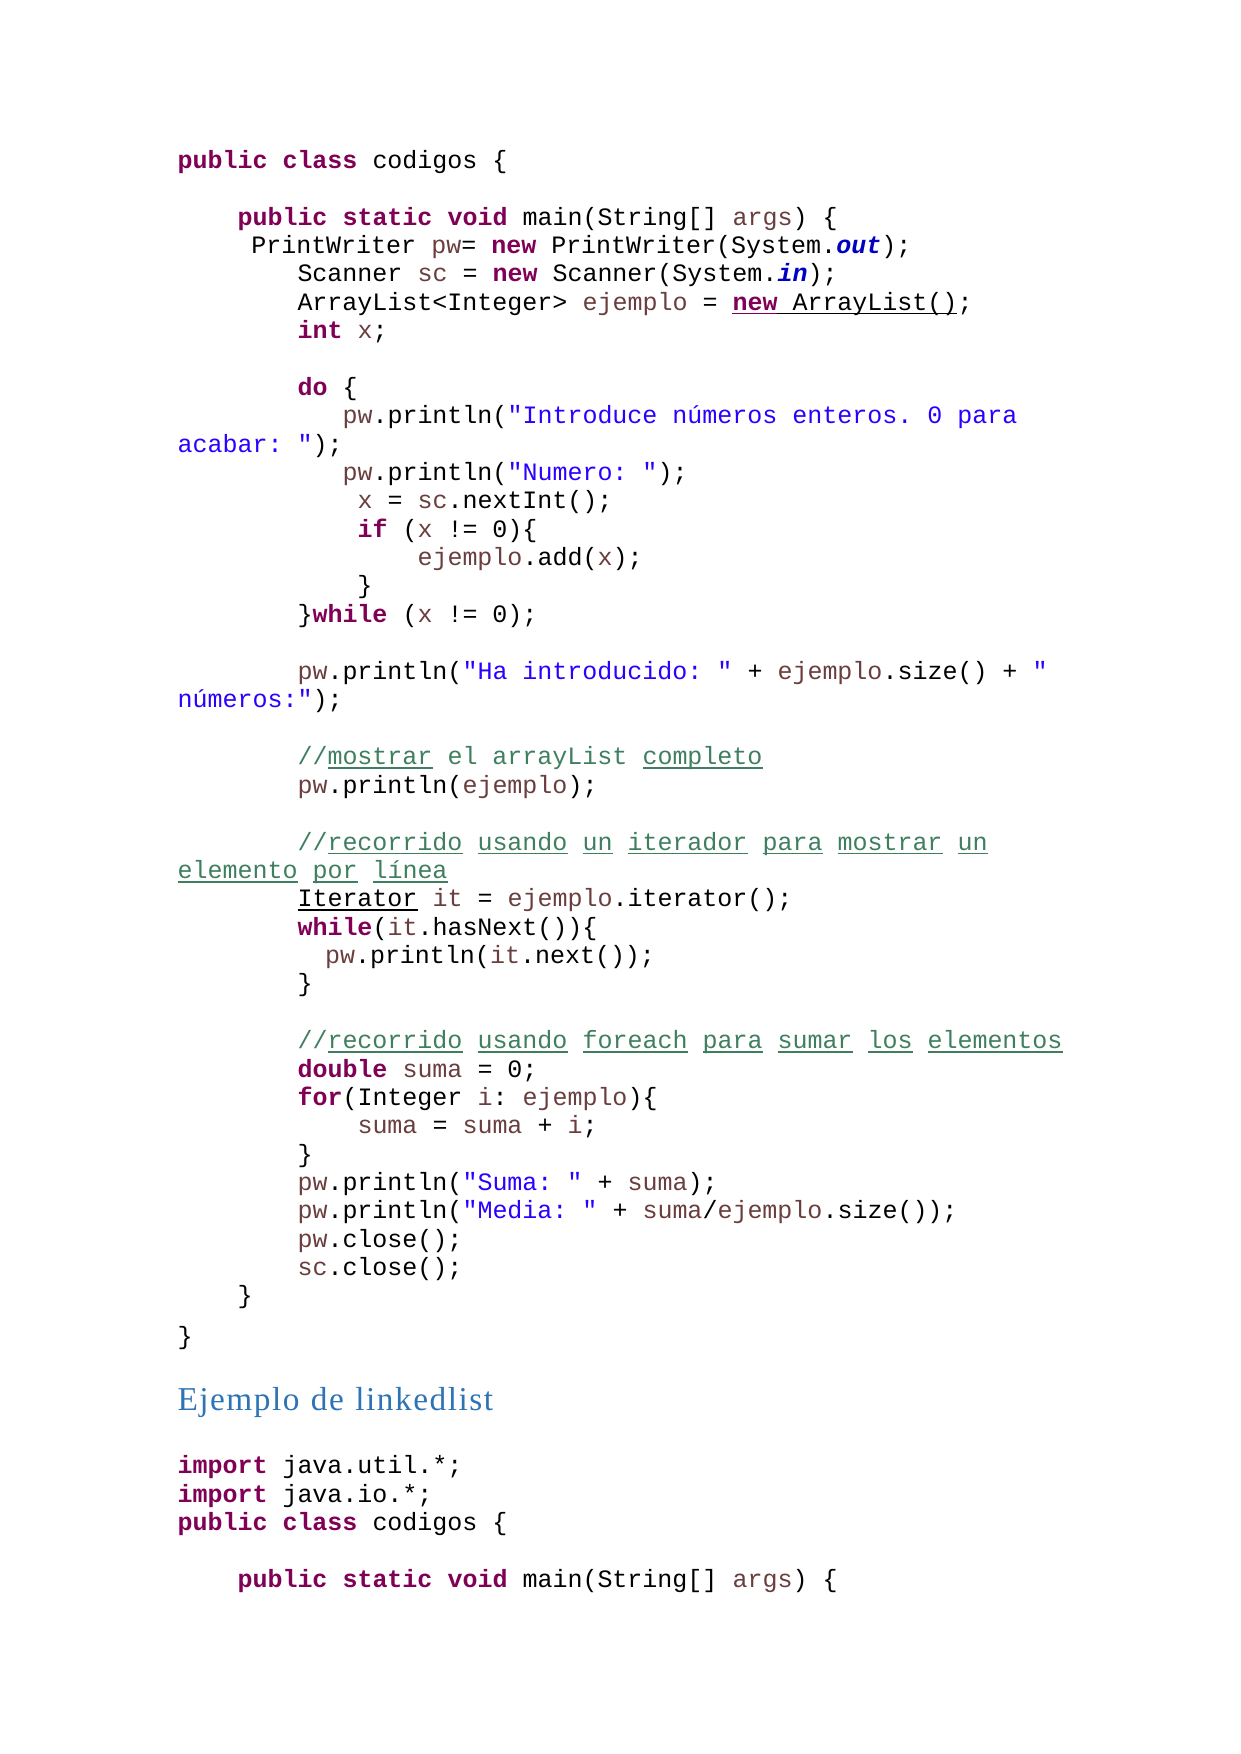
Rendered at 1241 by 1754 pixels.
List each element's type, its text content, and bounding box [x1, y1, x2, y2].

text public static void main(String[] args) { [177, 1566, 1063, 1595]
text //recorrido usando foreach para sumar los elementos [177, 1028, 1063, 1056]
text pw.println(it.next()); [177, 943, 1063, 971]
text import java.util.*; [177, 1453, 1063, 1481]
text pw.close(); [177, 1226, 1063, 1255]
text import java.io.*; [177, 1481, 1063, 1510]
text pw.println("Numero: "); [177, 460, 1063, 488]
text if (x != 0){ [177, 516, 1063, 545]
text //mostrar el arrayList completo [177, 744, 1063, 772]
text suma = suma + i; [177, 1113, 1063, 1141]
text int x; [177, 318, 1063, 346]
text while(it.hasNext()){ [177, 914, 1063, 943]
text } [177, 573, 1063, 601]
text pw.println(ejemplo); [177, 772, 1063, 801]
subtitle Ejemplo de linkedlist [177, 1379, 1063, 1417]
text sc.close(); [177, 1255, 1063, 1283]
text } [177, 1283, 1063, 1311]
text ejemplo.add(x); [177, 545, 1063, 573]
text ArrayList<Integer> ejemplo = new ArrayList(); [177, 289, 1063, 318]
text }while (x != 0); [177, 601, 1063, 630]
text PrintWriter pw= new PrintWriter(System.out); [177, 233, 1063, 261]
text for(Integer i: ejemplo){ [177, 1085, 1063, 1113]
text public class codigos { [177, 1510, 1063, 1538]
text //recorrido usando un iterador para mostrar un elemento por línea [177, 829, 1063, 886]
text pw.println("Introduce números enteros. 0 para acabar: "); [177, 403, 1063, 460]
text Scanner sc = new Scanner(System.in); [177, 261, 1063, 289]
text } [177, 971, 1063, 999]
text pw.println("Suma: " + suma); [177, 1170, 1063, 1198]
text pw.println("Media: " + suma/ejemplo.size()); [177, 1198, 1063, 1226]
text } [177, 1324, 1063, 1352]
text public static void main(String[] args) { [177, 204, 1063, 233]
text x = sc.nextInt(); [177, 488, 1063, 516]
text } [177, 1141, 1063, 1170]
text double suma = 0; [177, 1056, 1063, 1085]
text pw.println("Ha introducido: " + ejemplo.size() + " números:"); [177, 658, 1063, 715]
text public class codigos { [177, 148, 1063, 176]
text do { [177, 375, 1063, 403]
text Iterator it = ejemplo.iterator(); [177, 886, 1063, 914]
